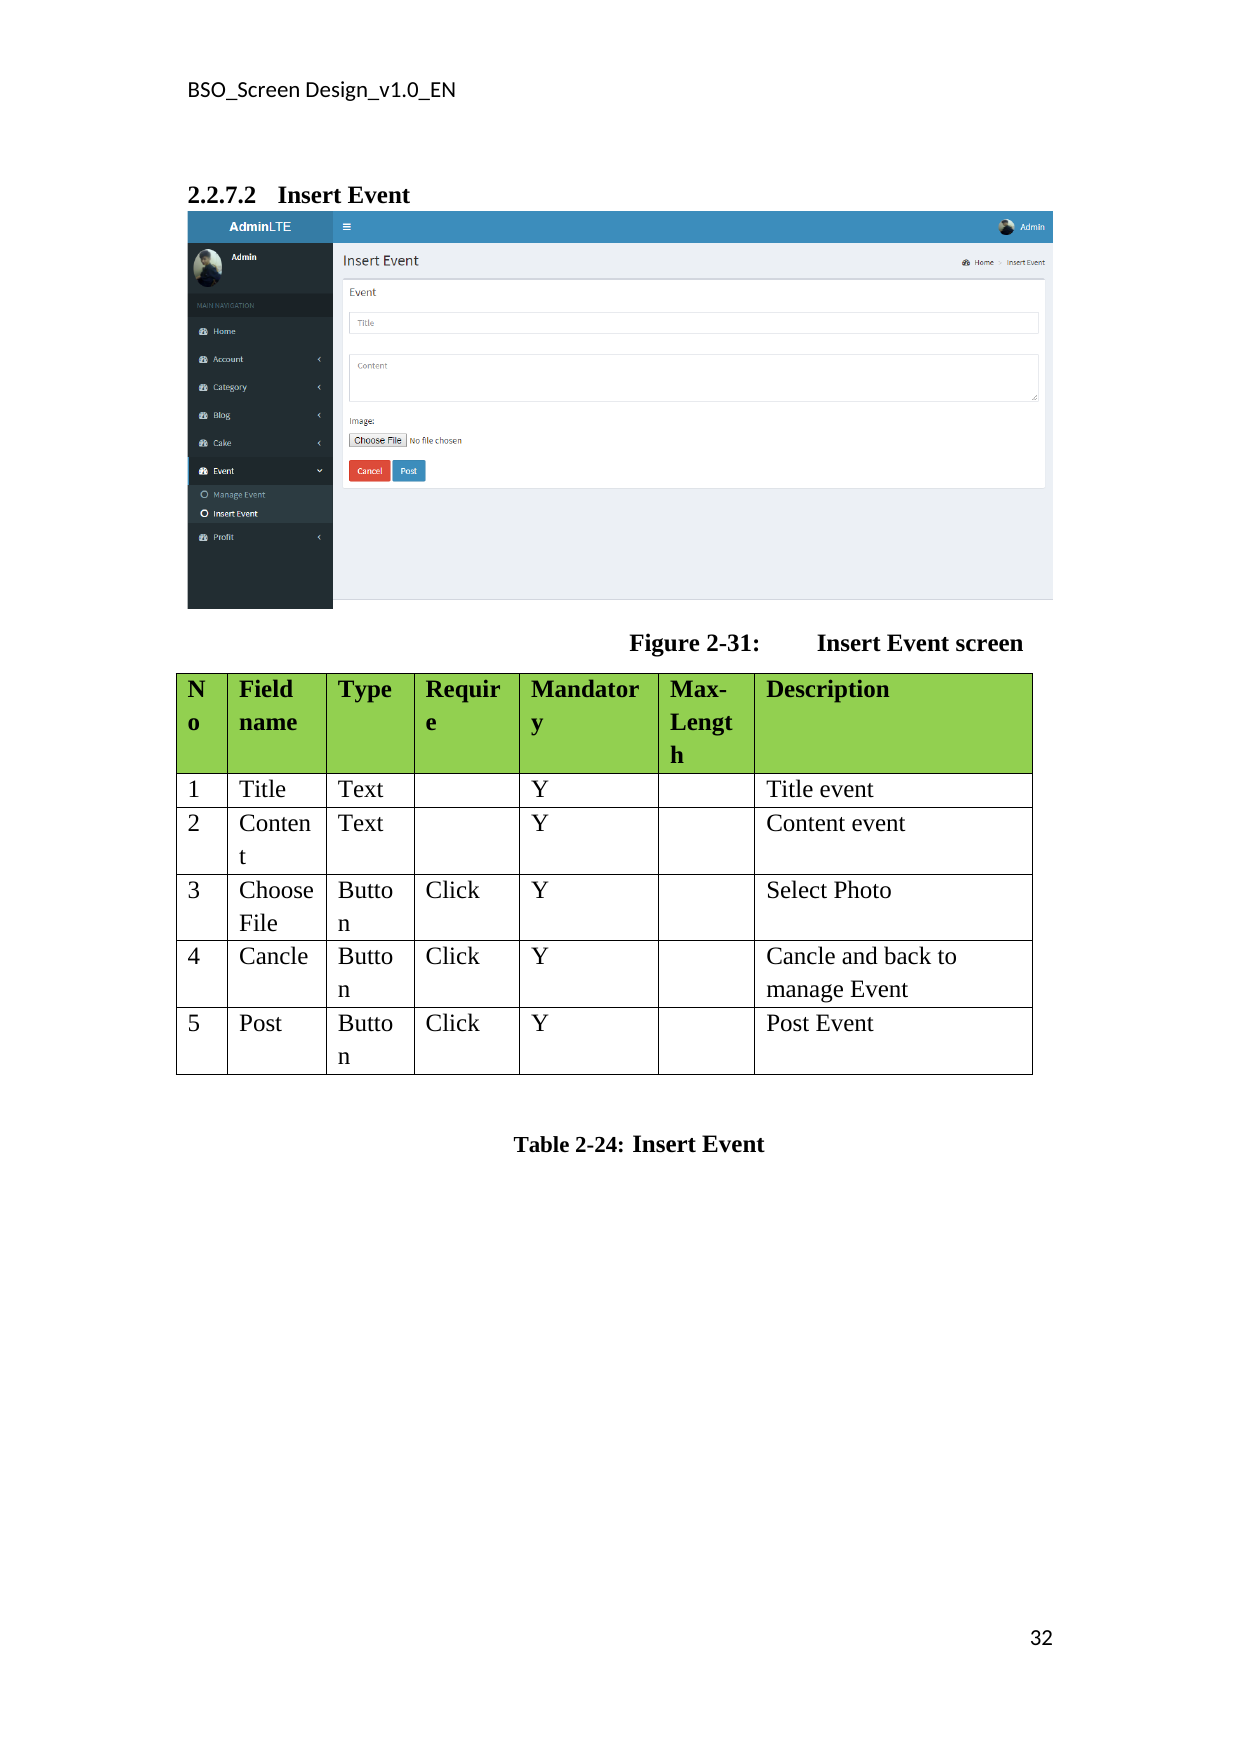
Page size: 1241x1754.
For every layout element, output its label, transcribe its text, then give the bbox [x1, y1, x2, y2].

table_cell 1 [177, 774, 227, 807]
table_header Max-Length [659, 674, 754, 773]
table_cell 5 [177, 1008, 227, 1074]
table_cell Y [520, 808, 658, 874]
table_cell 4 [177, 941, 227, 1007]
picture [187, 211, 1053, 609]
table_header Field name [228, 674, 326, 773]
table_cell Y [520, 941, 658, 1007]
table_cell Title event [755, 774, 1032, 807]
table_cell Y [520, 875, 658, 940]
table_cell Select Photo [755, 875, 1032, 940]
table_header Require [415, 674, 519, 773]
table_cell Text [327, 808, 414, 874]
table_cell Click [415, 875, 519, 940]
table_header No [177, 674, 227, 773]
table_cell [659, 808, 754, 874]
table_cell Content event [755, 808, 1032, 874]
table_cell Title [228, 774, 326, 807]
table_cell [659, 1008, 754, 1074]
table_cell [415, 808, 519, 874]
table_cell 3 [177, 875, 227, 940]
table_cell Text [327, 774, 414, 807]
text Insert Event [225, 1129, 1053, 1157]
table_header Description [755, 674, 1032, 773]
table_cell Cancle [228, 941, 326, 1007]
table_cell 2 [177, 808, 227, 874]
table_cell Cancle and back to manage Event [755, 941, 1032, 1007]
table_cell [659, 941, 754, 1007]
table_cell Content [228, 808, 326, 874]
table_cell [659, 774, 754, 807]
table_cell Button [327, 941, 414, 1007]
table_cell Y [520, 1008, 658, 1074]
table_cell Post Event [755, 1008, 1032, 1074]
table_header Type [327, 674, 414, 773]
table_cell Click [415, 1008, 519, 1074]
table_cell Button [327, 875, 414, 940]
table_cell Click [415, 941, 519, 1007]
table_cell Y [520, 774, 658, 807]
table_cell Button [327, 1008, 414, 1074]
table_header Mandatory [520, 674, 658, 773]
subtitle Insert Event [187, 180, 1053, 209]
text Insert Event screen [600, 628, 1053, 657]
table_cell Post [228, 1008, 326, 1074]
table_cell [659, 875, 754, 940]
table_cell [415, 774, 519, 807]
table_cell Choose File [228, 875, 326, 940]
